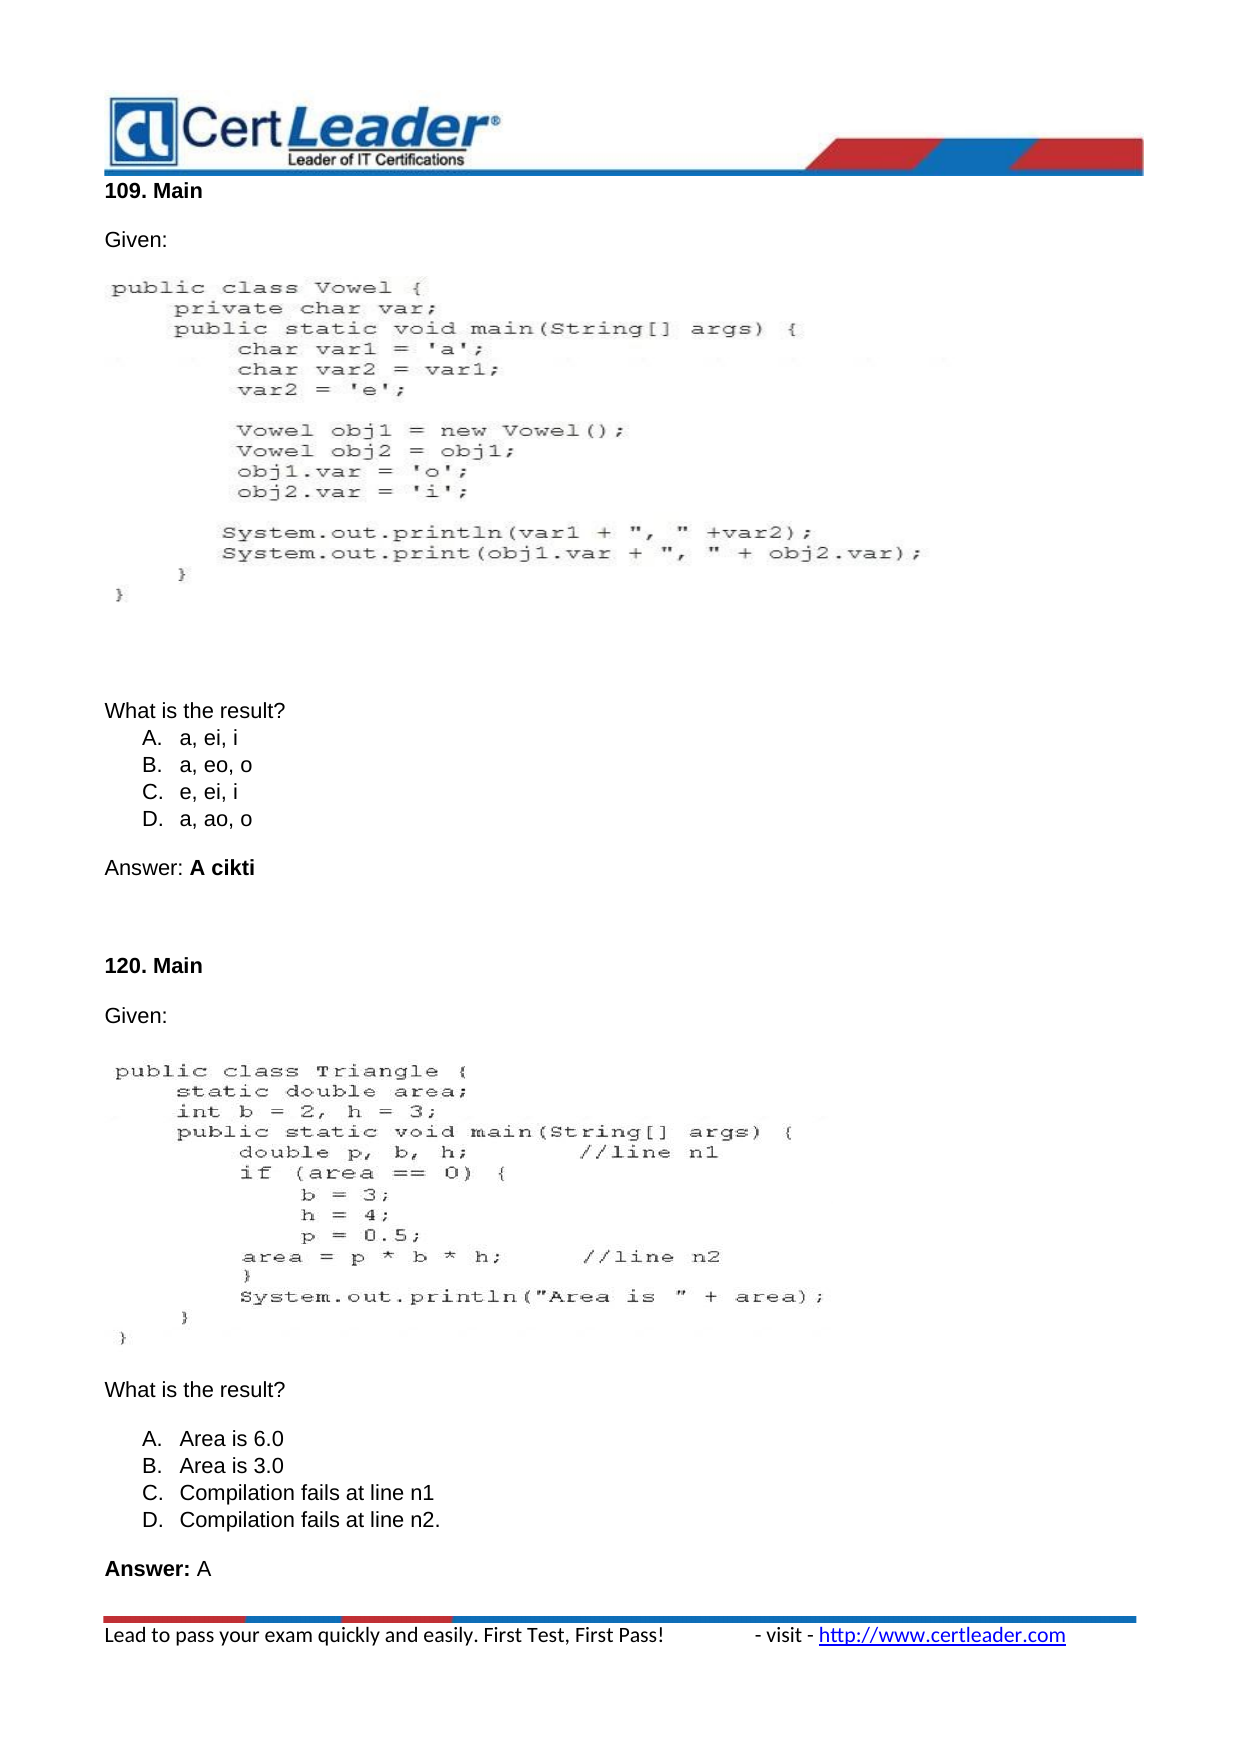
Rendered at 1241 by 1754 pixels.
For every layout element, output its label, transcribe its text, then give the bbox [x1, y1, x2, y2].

text Given: [104, 1002, 1136, 1028]
list a, ao, o [142, 806, 1136, 831]
list e, ei, i [142, 779, 1136, 804]
text What is the result? [104, 1377, 1136, 1402]
text What is the result? [104, 697, 1136, 723]
picture [104, 90, 1144, 176]
subtitle 109. Main [104, 178, 1136, 203]
text Given: [104, 227, 1136, 252]
list a, eo, o [142, 752, 1136, 777]
text Answer: A cikti [104, 855, 1136, 881]
list Area is 3.0 [142, 1453, 1136, 1478]
picture [104, 1051, 833, 1353]
list Compilation fails at line n2. [142, 1507, 1136, 1532]
list a, ei, i [142, 725, 1136, 750]
picture [103, 1616, 1137, 1623]
list Area is 6.0 [142, 1426, 1136, 1451]
subtitle 120. Main [104, 953, 1136, 979]
list Compilation fails at line n1 [142, 1480, 1136, 1505]
text Answer: A [104, 1556, 1136, 1582]
picture [104, 276, 964, 674]
